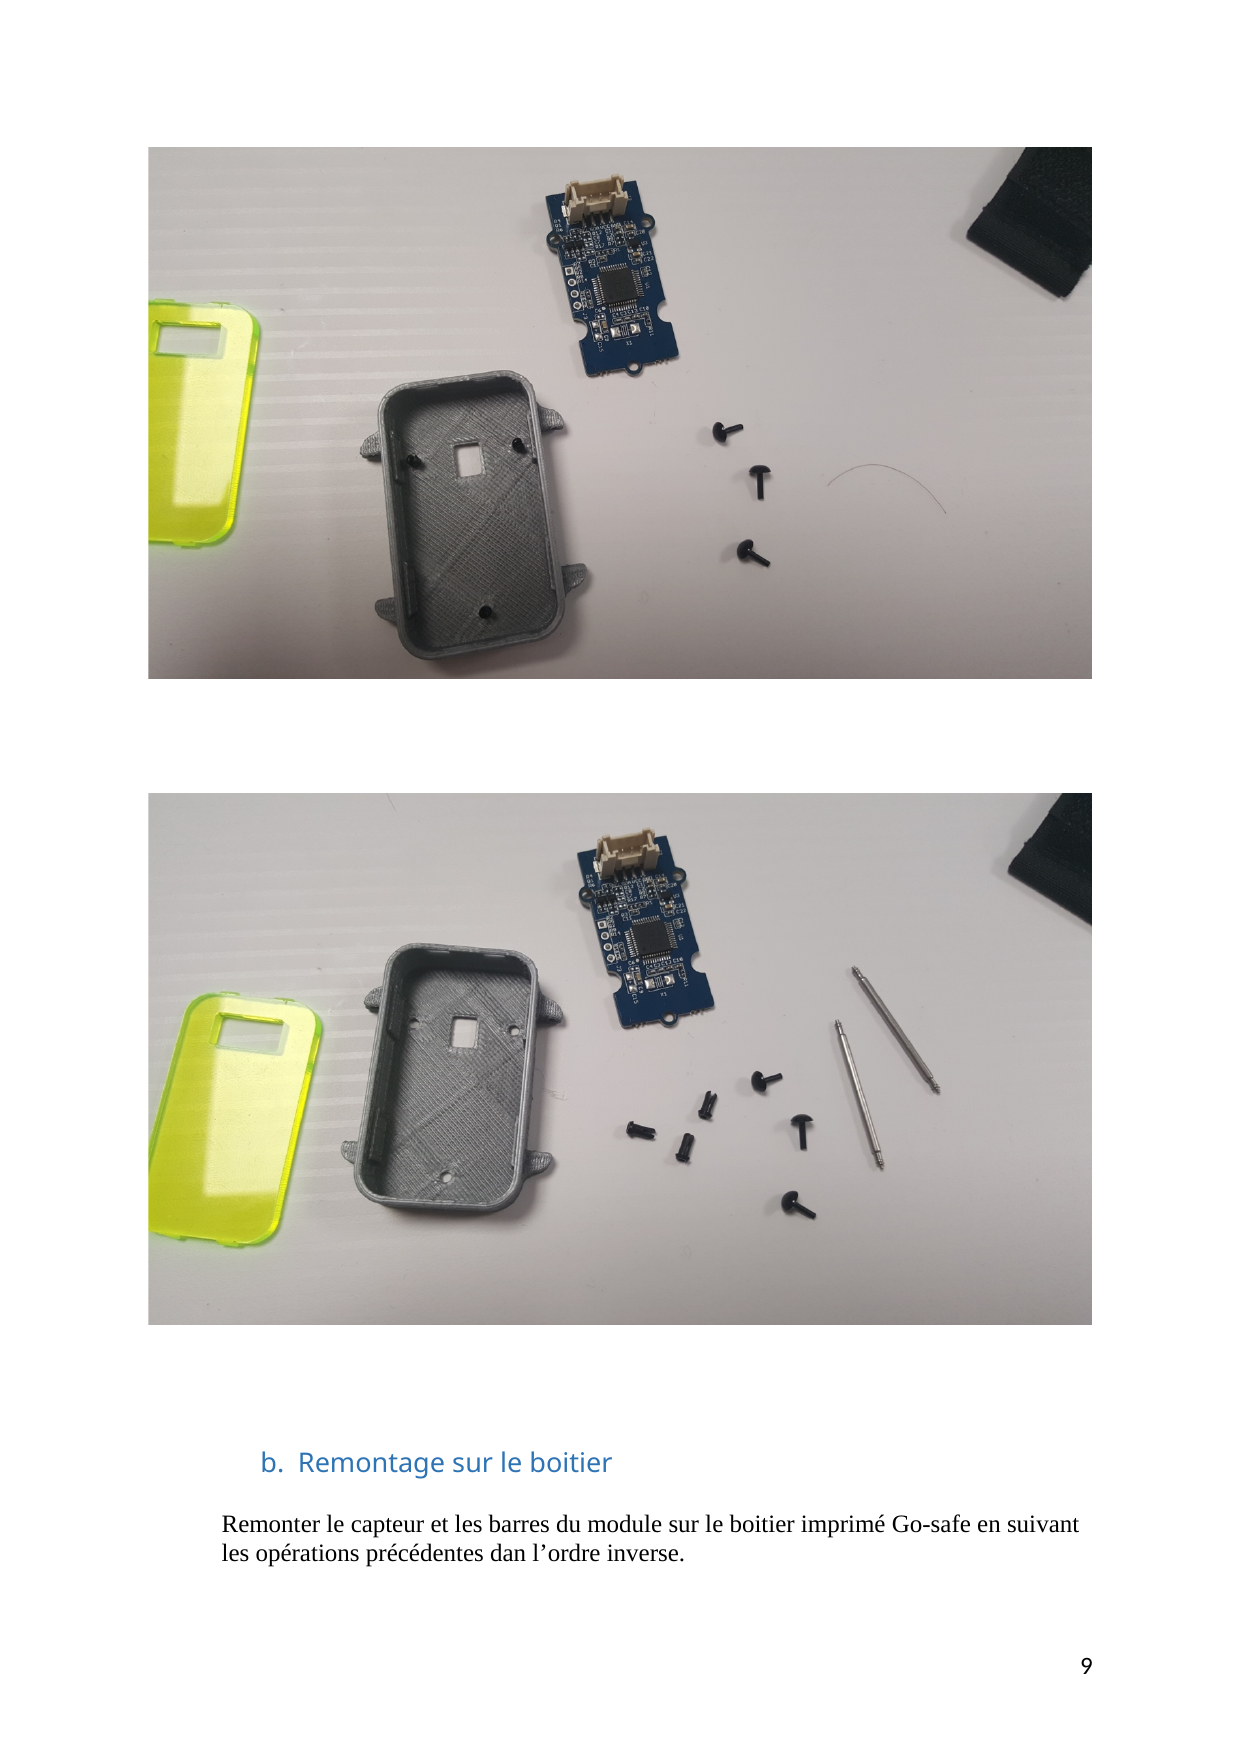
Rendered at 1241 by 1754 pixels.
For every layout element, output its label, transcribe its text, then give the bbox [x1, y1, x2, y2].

picture [148, 793, 1092, 1325]
subtitle Remontage sur le boitier [260, 1443, 1093, 1480]
picture [148, 147, 1092, 679]
text Remonter le capteur et les barres du module sur le boitier imprimé Go-safe en suivant les opérations précédentes dan l’ordre inverse. [221, 1509, 1093, 1567]
